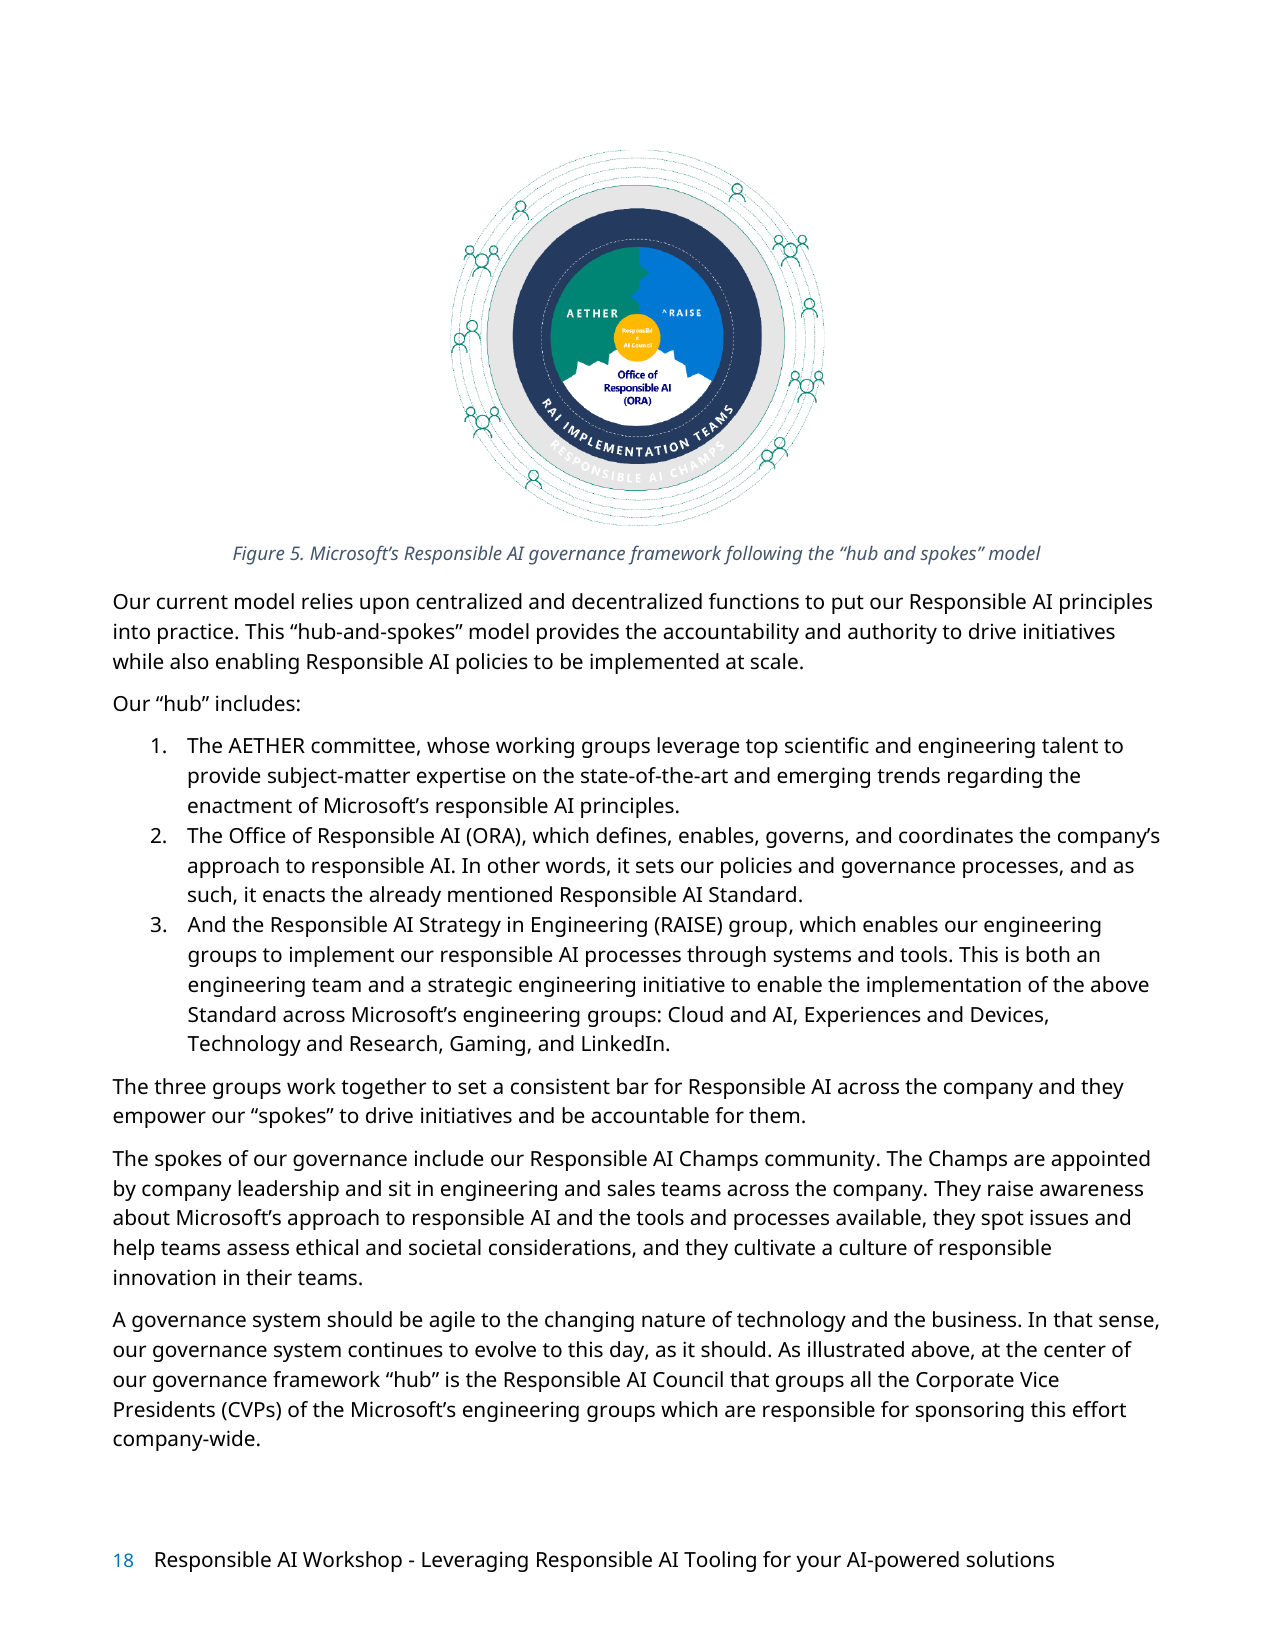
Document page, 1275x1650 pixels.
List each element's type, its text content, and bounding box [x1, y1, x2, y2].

list The AETHER committee, whose working groups leverage top scientific and engineering talent to provide subject-matter expertise on the state-of-the-art and emerging trends regarding the enactment of Microsoft’s responsible AI principles. [150, 732, 1162, 819]
text Our “hub” includes: [112, 689, 1162, 718]
picture [450, 150, 825, 526]
text The three groups work together to set a consistent bar for Responsible AI across the company and they empower our “spokes” to drive initiatives and be accountable for them. [112, 1072, 1162, 1130]
text A governance system should be agile to the changing nature of technology and the business. In that sense, our governance system continues to evolve to this day, as it should. As illustrated above, at the center of our governance framework “hub” is the Responsible AI Council that groups all the Corporate Vice Presidents (CVPs) of the Microsoft’s engineering groups which are responsible for sponsoring this effort company-wide. [112, 1305, 1162, 1453]
text The spokes of our governance include our Responsible AI Champs community. The Champs are appointed by company leadership and sit in engineering and sales teams across the company. They raise awareness about Microsoft’s approach to responsible AI and the tools and processes available, they spot issues and help teams assess ethical and societal considerations, and they cultivate a culture of responsible innovation in their teams. [112, 1144, 1162, 1291]
text Our current model relies upon centralized and decentralized functions to put our Responsible AI principles into practice. This “hub-and-spokes” model provides the accountability and authority to drive initiatives while also enabling Responsible AI policies to be implemented at scale. [112, 587, 1162, 675]
list The Office of Responsible AI (ORA), which defines, enables, governs, and coordinates the company’s approach to responsible AI. In other words, it sets our policies and governance processes, and as such, it enacts the already mentioned Responsible AI Standard. [150, 821, 1162, 909]
list And the Responsible AI Strategy in Engineering (RAISE) group, which enables our engineering groups to implement our responsible AI processes through systems and tools. This is both an engineering team and a strategic engineering initiative to enable the implementation of the above Standard across Microsoft’s engineering groups: Cloud and AI, Experiences and Devices, Technology and Research, Gaming, and LinkedIn. [150, 910, 1162, 1058]
